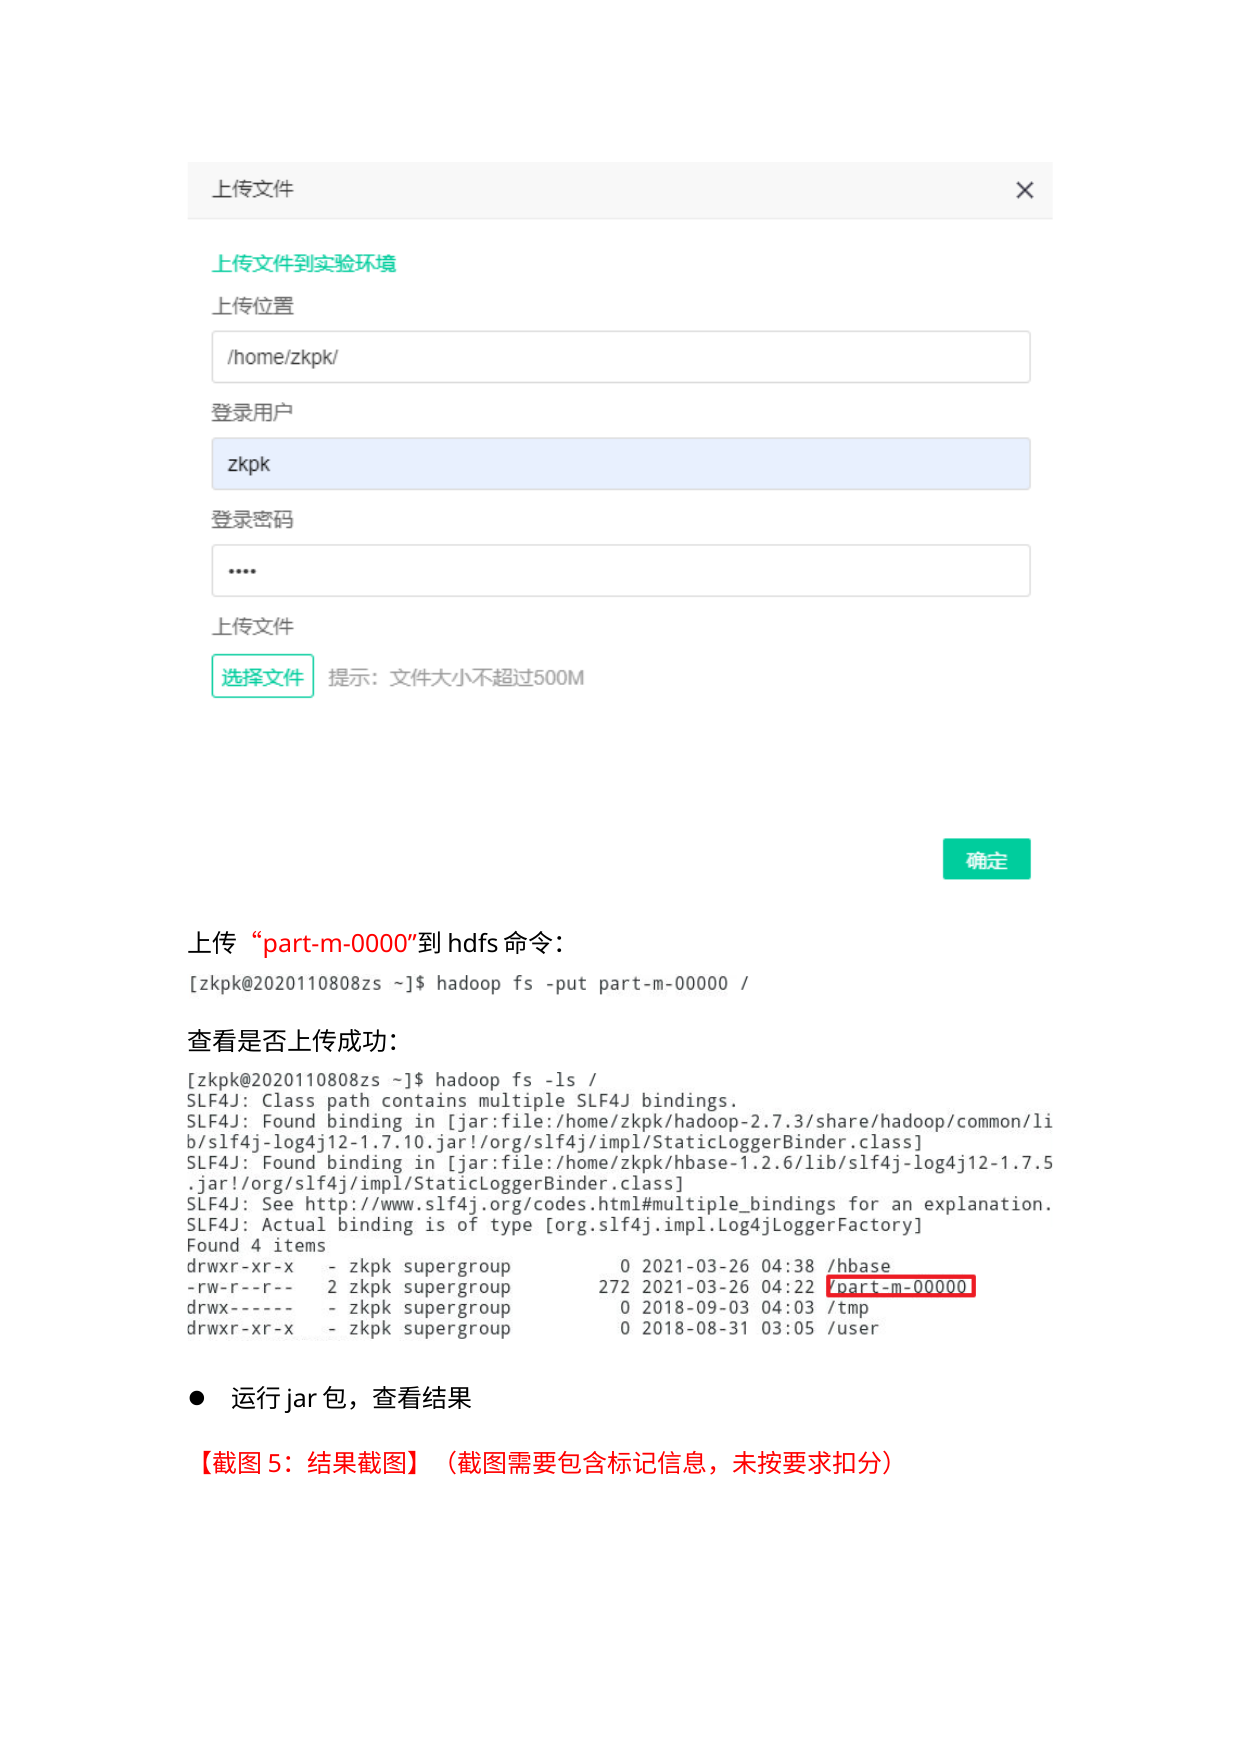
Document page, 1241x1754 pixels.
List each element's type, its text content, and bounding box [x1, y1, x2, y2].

text 查看是否上传成功： [187, 1007, 1053, 1072]
picture [187, 1072, 1053, 1341]
picture [187, 974, 1053, 999]
list 运行jar包，查看结果 [187, 1364, 1053, 1429]
text 上传“part-m-0000”到hdfs命令： [187, 909, 1053, 974]
text 【截图5：结果截图】（截图需要包含标记信息，未按要求扣分） [187, 1429, 1053, 1494]
picture [187, 162, 1053, 884]
